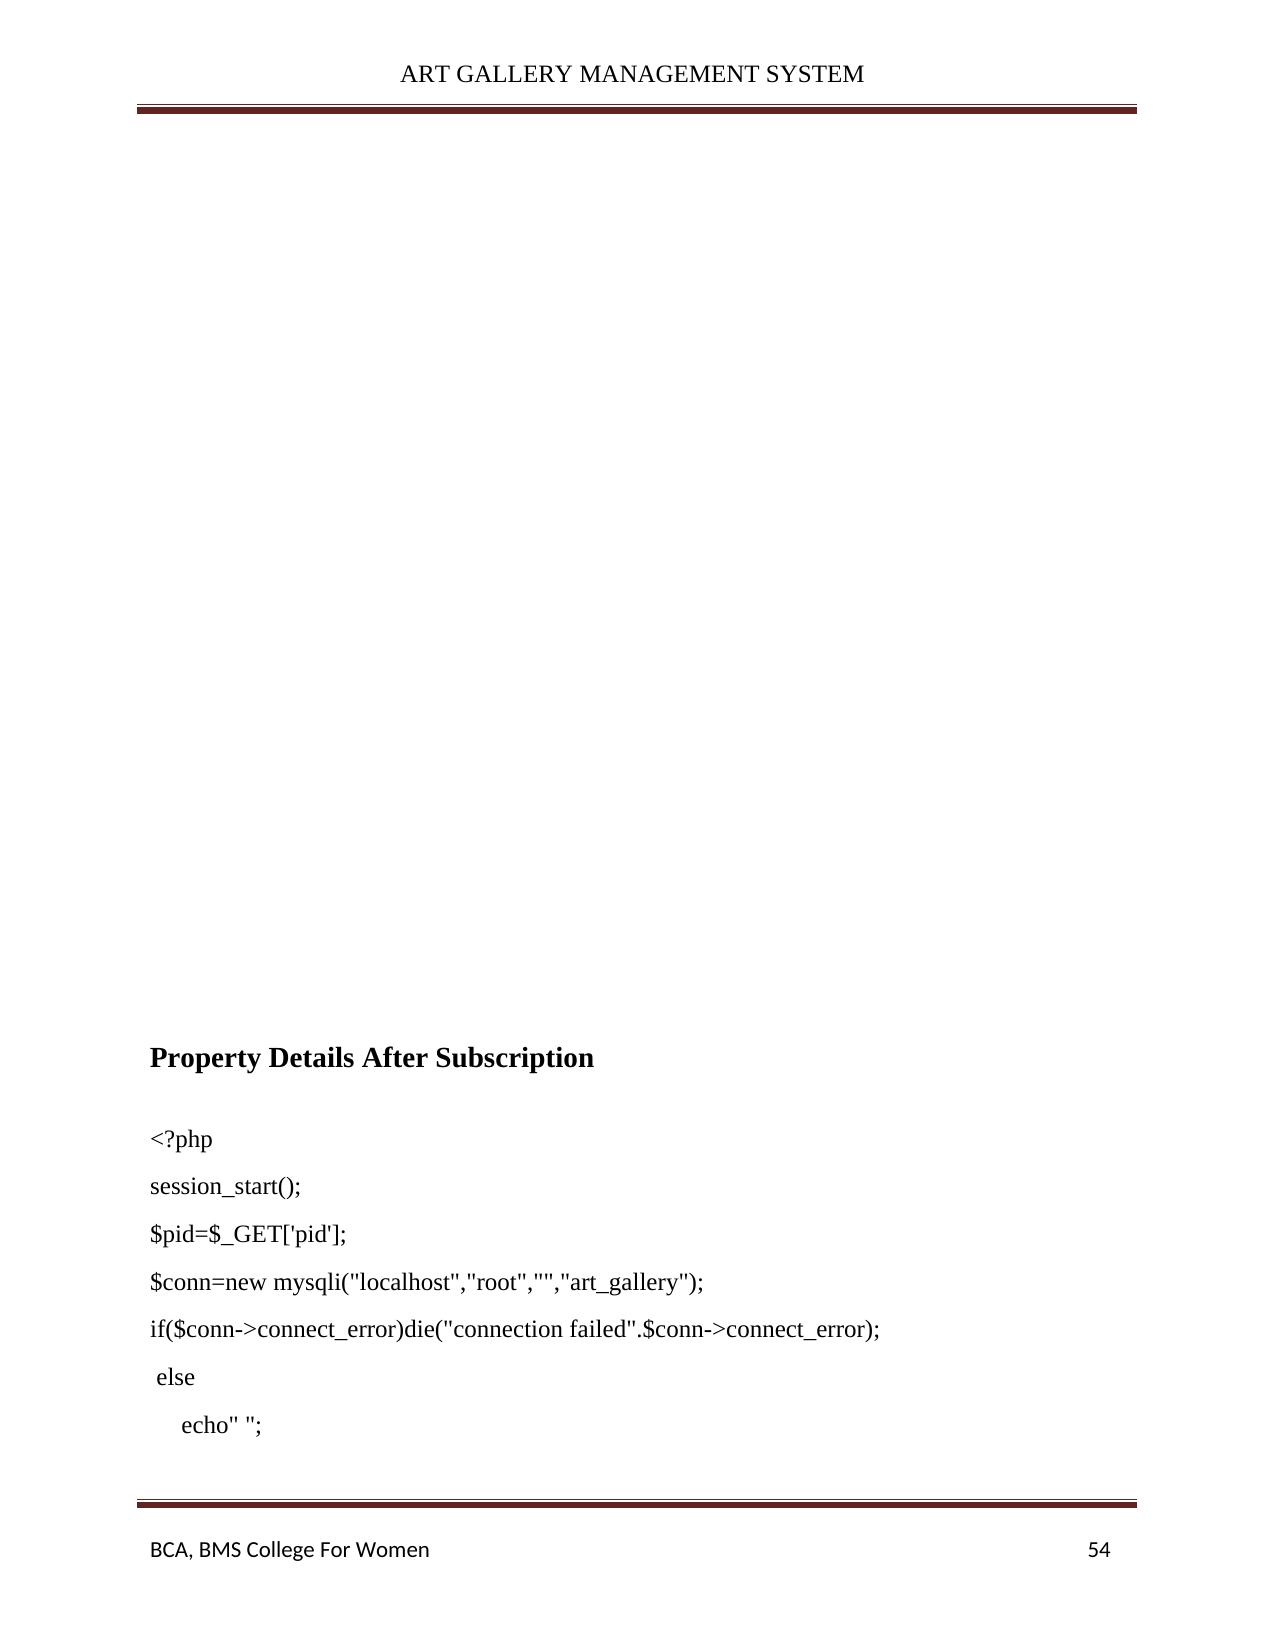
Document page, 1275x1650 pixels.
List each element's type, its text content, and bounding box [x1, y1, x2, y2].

text <?php [150, 1124, 1125, 1152]
subtitle Property Details After Subscription [149, 1041, 1125, 1074]
text $pid=$_GET['pid']; [150, 1219, 1125, 1248]
text $conn=new mysqli("localhost","root","","art_gallery"); [150, 1267, 1125, 1296]
text if($conn->connect_error)die("connection failed".$conn->connect_error); [150, 1314, 1125, 1343]
text else [150, 1362, 1125, 1391]
text echo" "; [150, 1410, 1125, 1439]
text session_start(); [150, 1171, 1125, 1200]
